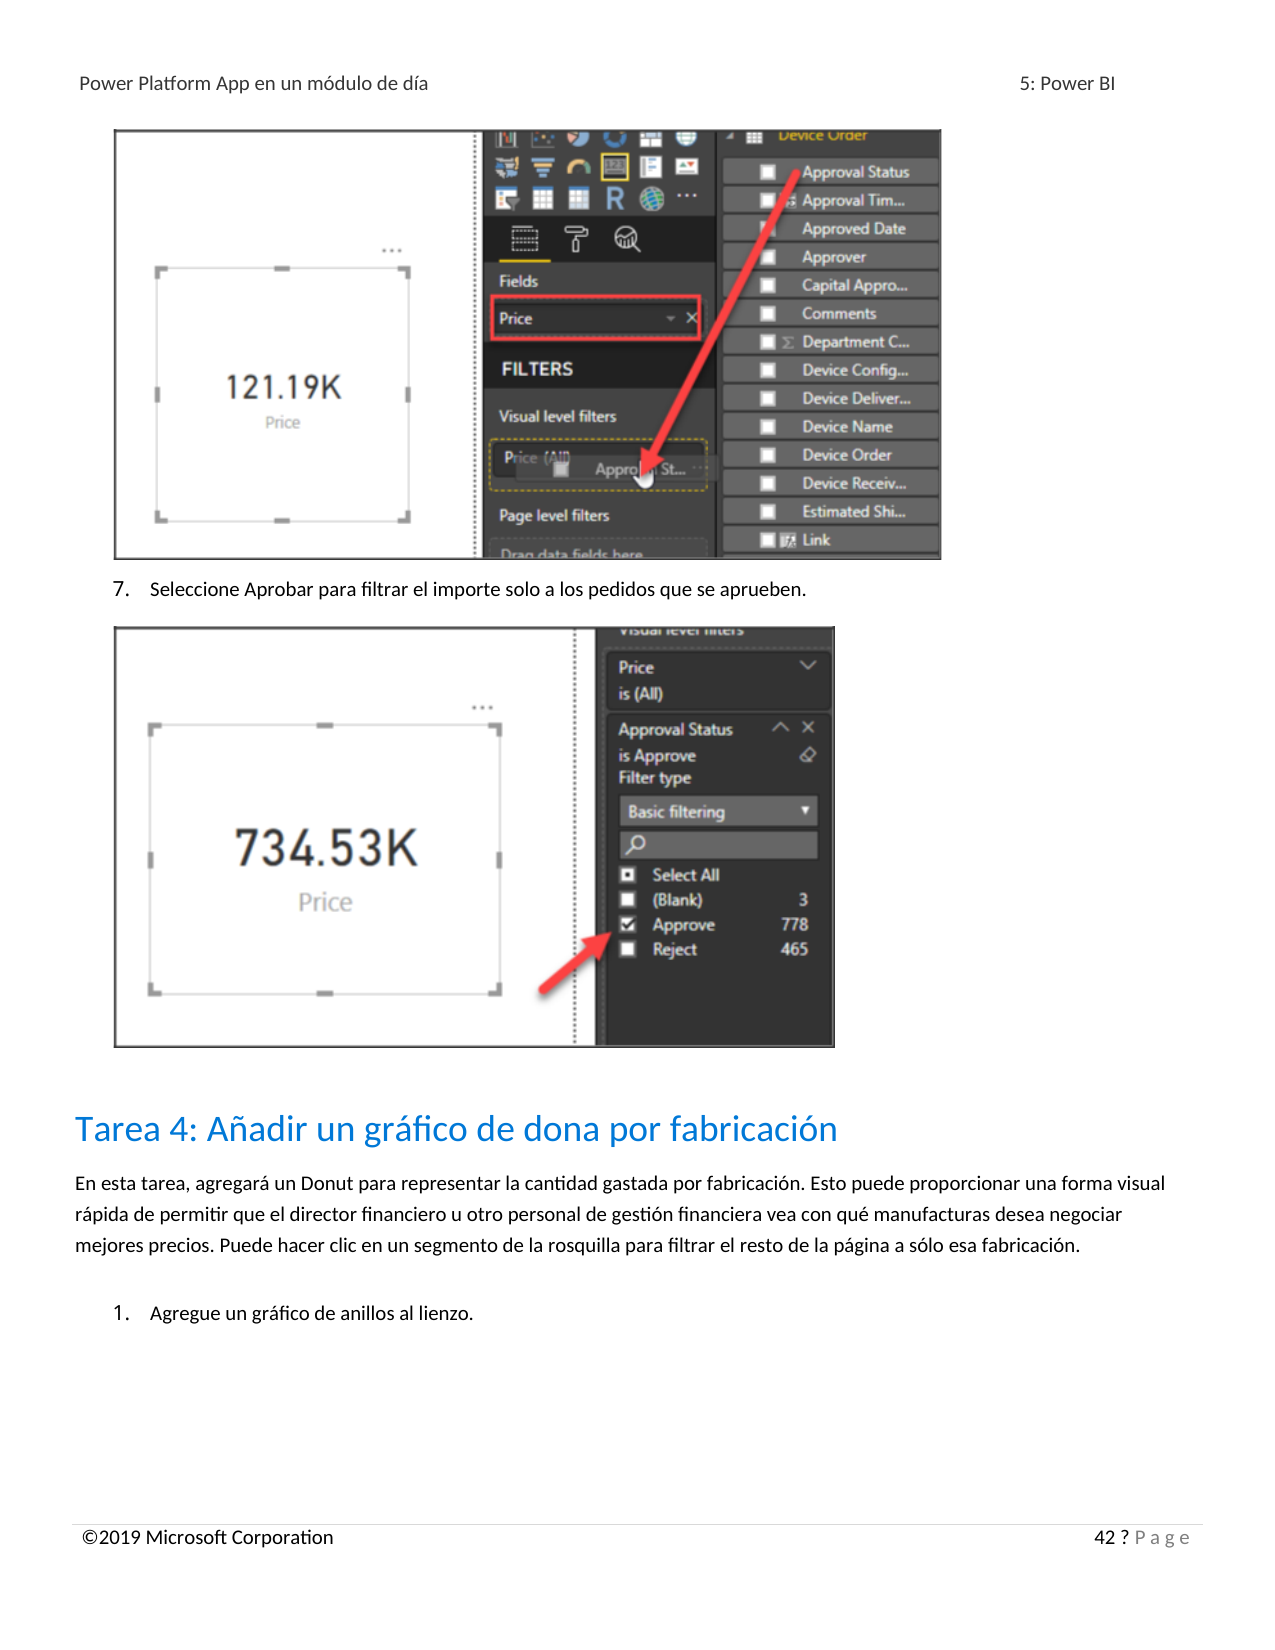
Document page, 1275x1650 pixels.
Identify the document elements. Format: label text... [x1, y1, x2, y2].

picture [113, 129, 942, 560]
text Tarea 4: Añadir un gráfico de dona por fabricación [75, 1105, 1196, 1151]
picture [113, 626, 835, 1048]
text En esta tarea, agregará un Donut para representar la cantidad gastada por fabricación. Esto puede proporcionar una forma visual rápida de permitir que el director financiero u otro personal de gestión financiera vea con qué manufacturas desea negociar mejores precios. Puede hacer clic en un segmento de la rosquilla para filtrar el resto de la página a sólo esa fabricación. [75, 1171, 1194, 1257]
text Power Platform App en un módulo de día 5: Power BI [79, 71, 1196, 96]
text ©2019 Microsoft Corporation 42 ? P a g e [81, 1524, 1196, 1550]
list Seleccione Aprobar para filtrar el importe solo a los pedidos que se aprueben. [112, 574, 1196, 602]
list Agregue un gráfico de anillos al lienzo. [112, 1298, 1196, 1327]
